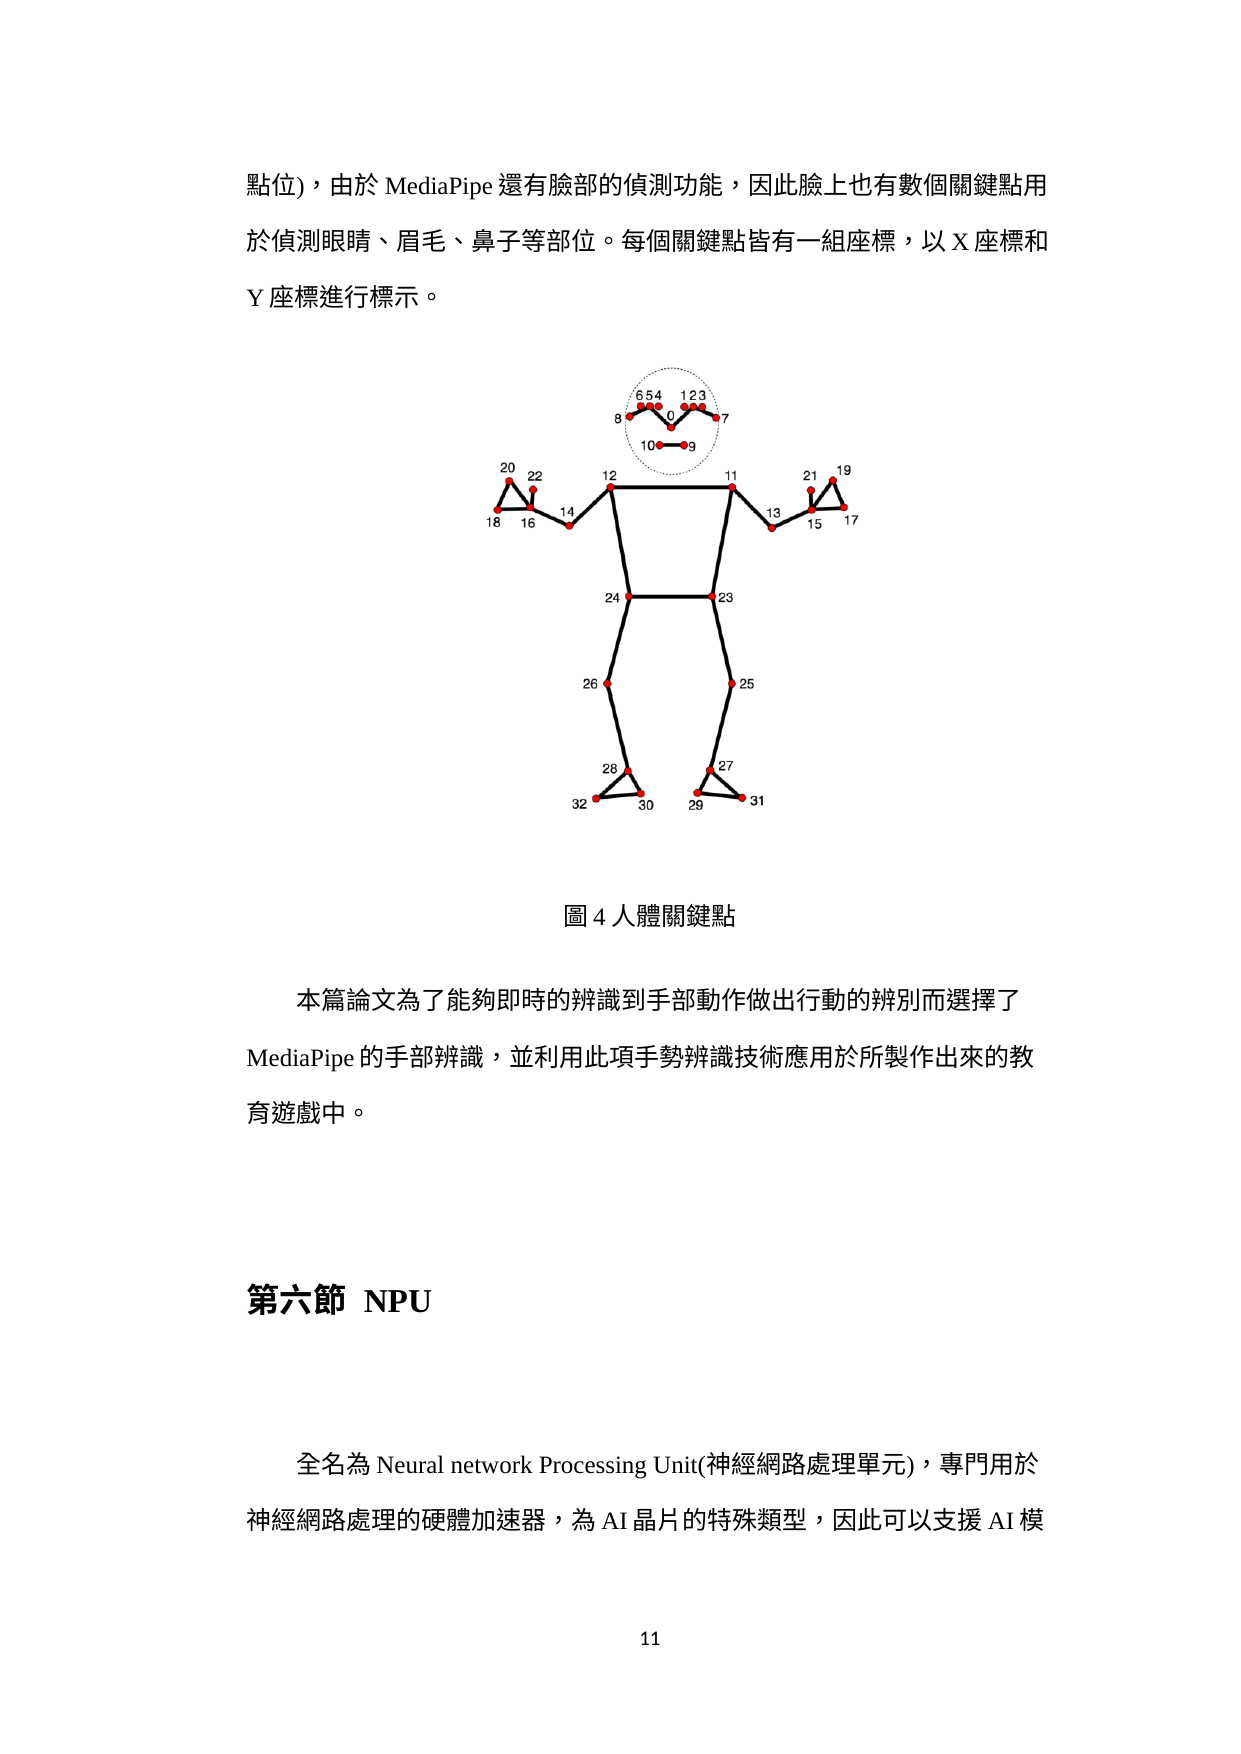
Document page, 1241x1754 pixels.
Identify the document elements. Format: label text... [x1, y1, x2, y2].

list NPU [246, 1261, 1053, 1336]
text 圖4 人體關鍵點 [246, 895, 1053, 933]
text 本篇論文為了能夠即時的辨識到手部動作做出行動的辨別而選擇了MediaPipe的手部辨識，並利用此項手勢辨識技術應用於所製作出來的教育遊戲中。 [246, 980, 1053, 1130]
picture [480, 361, 869, 822]
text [246, 164, 1053, 314]
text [246, 1443, 1053, 1537]
